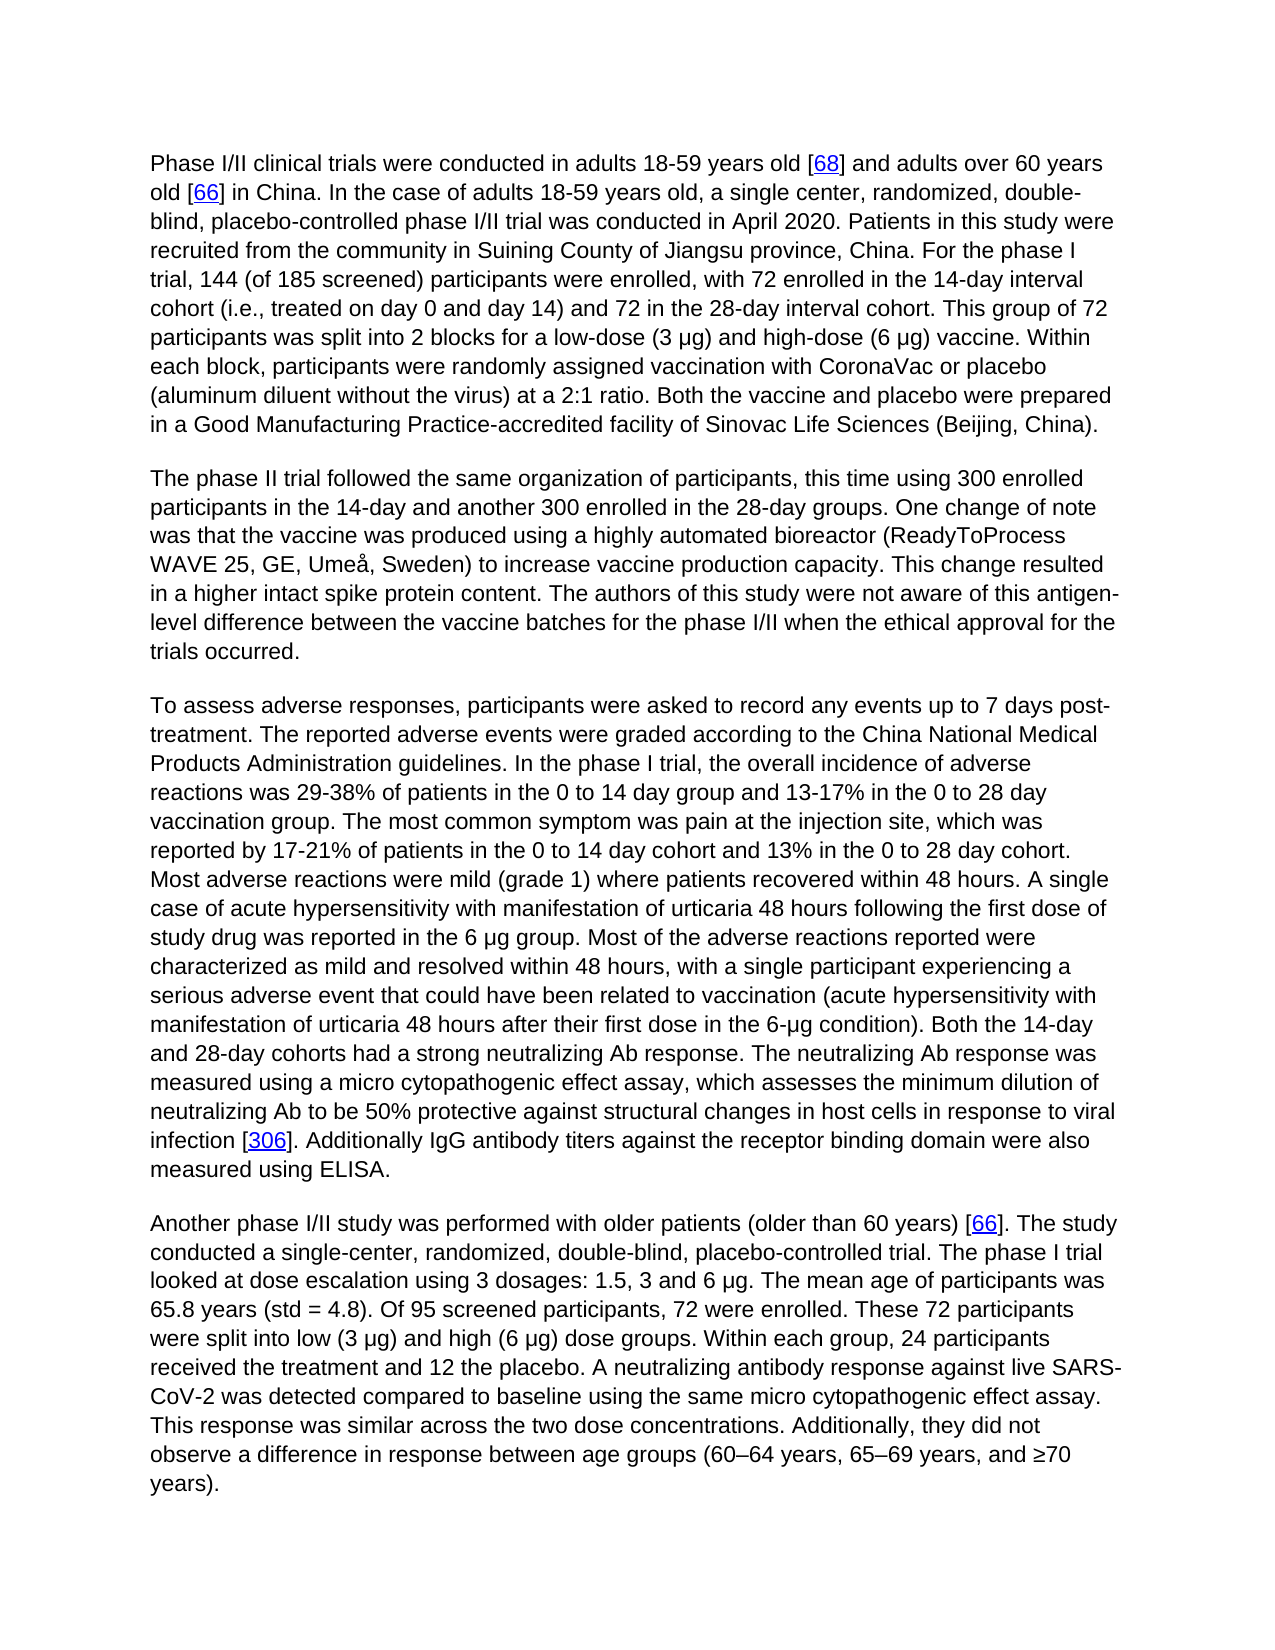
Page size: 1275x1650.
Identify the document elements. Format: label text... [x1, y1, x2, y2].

text To assess adverse responses, participants were asked to record any events up to 7 days post-treatment. The reported adverse events were graded according to the China National Medical Products Administration guidelines. In the phase I trial, the overall incidence of adverse reactions was 29-38% of patients in the 0 to 14 day group and 13-17% in the 0 to 28 day vaccination group. The most common symptom was pain at the injection site, which was reported by 17-21% of patients in the 0 to 14 day cohort and 13% in the 0 to 28 day cohort. Most adverse reactions were mild (grade 1) where patients recovered within 48 hours. A single case of acute hypersensitivity with manifestation of urticaria 48 hours following the first dose of study drug was reported in the 6 μg group. Most of the adverse reactions reported were characterized as mild and resolved within 48 hours, with a single participant experiencing a serious adverse event that could have been related to vaccination (acute hypersensitivity with manifestation of urticaria 48 hours after their first dose in the 6-μg condition). Both the 14-day and 28-day cohorts had a strong neutralizing Ab response. The neutralizing Ab response was measured using a micro cytopathogenic effect assay, which assesses the minimum dilution of neutralizing Ab to be 50% protective against structural changes in host cells in response to viral infection [306]. Additionally IgG antibody titers against the receptor binding domain were also measured using ELISA. [150, 692, 1125, 1182]
text Another phase I/II study was performed with older patients (older than 60 years) [66]. The study conducted a single-center, randomized, double-blind, placebo-controlled trial. The phase I trial looked at dose escalation using 3 dosages: 1.5, 3 and 6 μg. The mean age of participants was 65.8 years (std = 4.8). Of 95 screened participants, 72 were enrolled. These 72 participants were split into low (3 μg) and high (6 μg) dose groups. Within each group, 24 participants received the treatment and 12 the placebo. A neutralizing antibody response against live SARS-CoV-2 was detected compared to baseline using the same micro cytopathogenic effect assay. This response was similar across the two dose concentrations. Additionally, they did not observe a difference in response between age groups (60–64 years, 65–69 years, and ≥70 years). [150, 1209, 1125, 1497]
text Phase I/II clinical trials were conducted in adults 18-59 years old [68] and adults over 60 years old [66] in China. In the case of adults 18-59 years old, a single center, randomized, double-blind, placebo-controlled phase I/II trial was conducted in April 2020. Patients in this study were recruited from the community in Suining County of Jiangsu province, China. For the phase I trial, 144 (of 185 screened) participants were enrolled, with 72 enrolled in the 14-day interval cohort (i.e., treated on day 0 and day 14) and 72 in the 28-day interval cohort. This group of 72 participants was split into 2 blocks for a low-dose (3 μg) and high-dose (6 μg) vaccine. Within each block, participants were randomly assigned vaccination with CoronaVac or placebo (aluminum diluent without the virus) at a 2:1 ratio. Both the vaccine and placebo were prepared in a Good Manufacturing Practice-accredited facility of Sinovac Life Sciences (Beijing, China). [150, 150, 1125, 437]
text The phase II trial followed the same organization of participants, this time using 300 enrolled participants in the 14-day and another 300 enrolled in the 28-day groups. One change of note was that the vaccine was produced using a highly automated bioreactor (ReadyToProcess WAVE 25, GE, Umeå, Sweden) to increase vaccine production capacity. This change resulted in a higher intact spike protein content. The authors of this study were not aware of this antigen-level difference between the vaccine batches for the phase I/II when the ethical approval for the trials occurred. [150, 464, 1125, 665]
